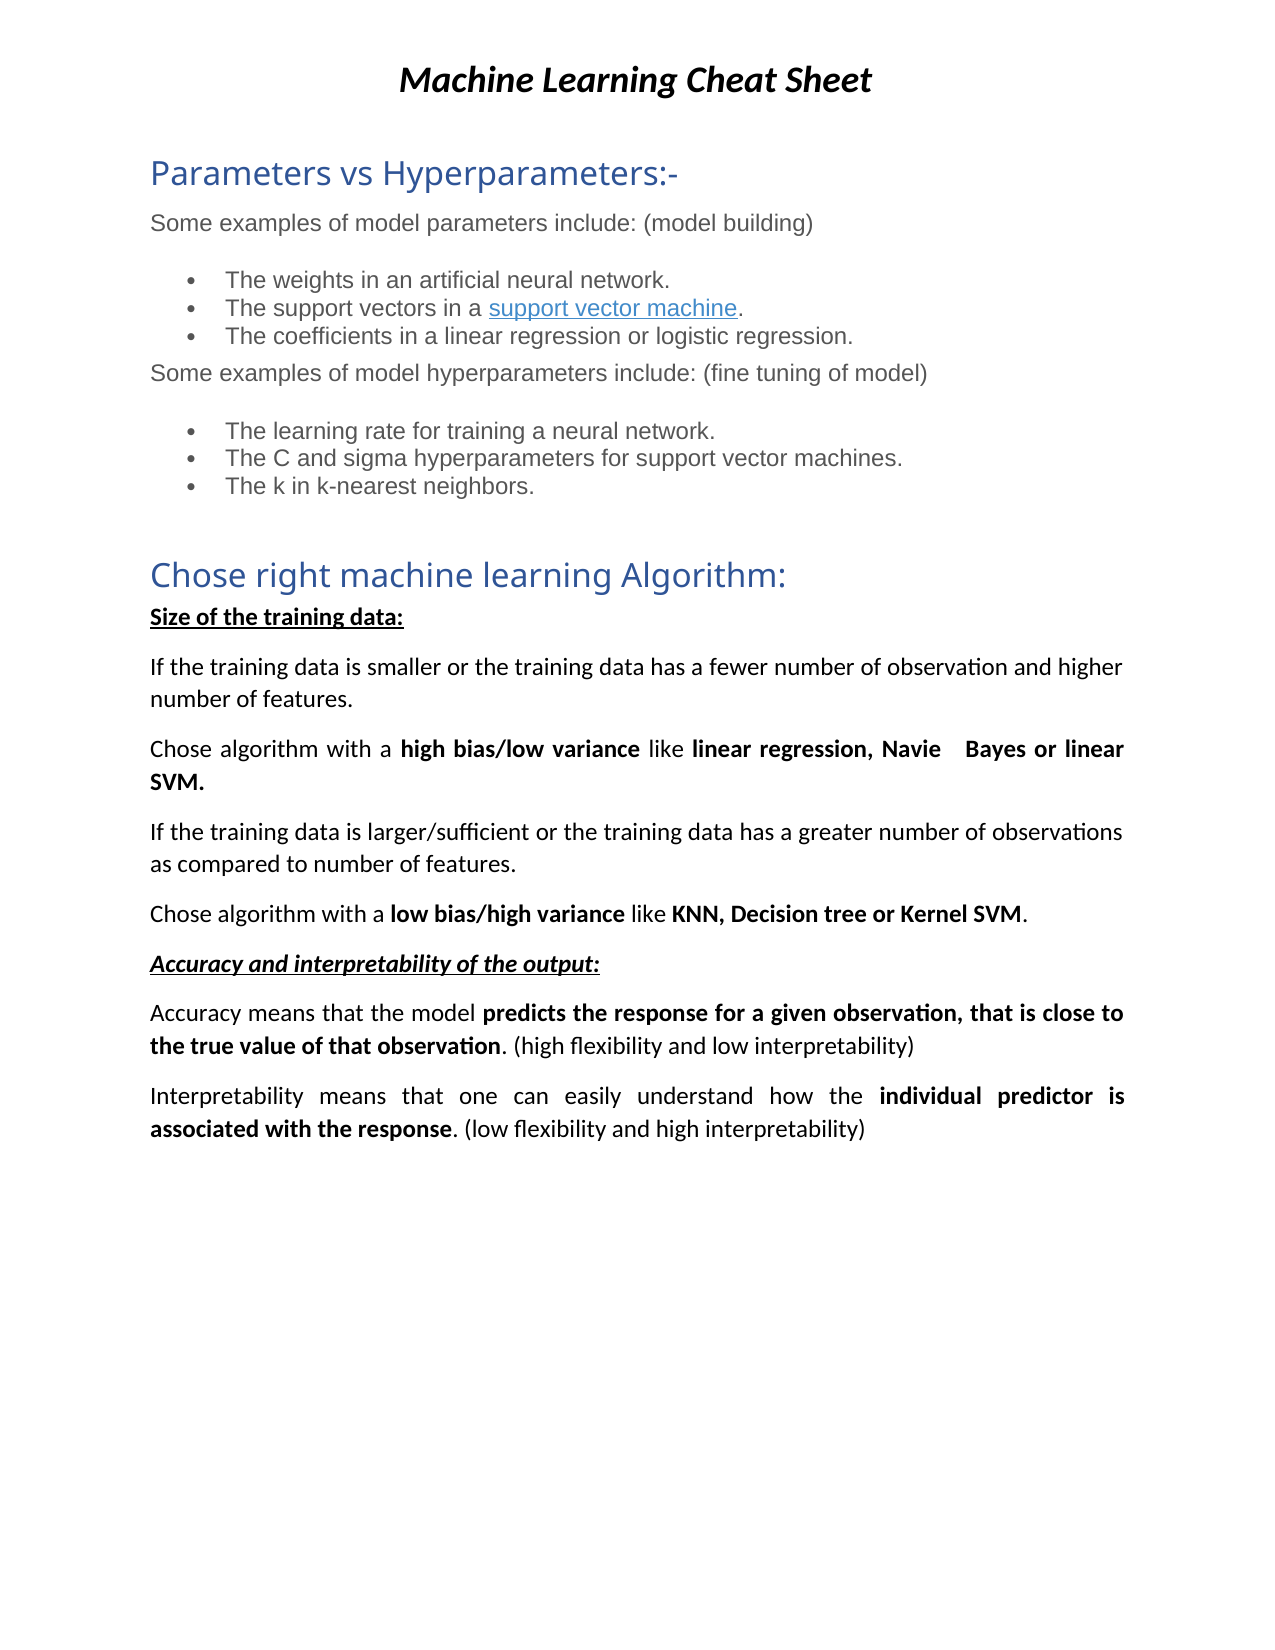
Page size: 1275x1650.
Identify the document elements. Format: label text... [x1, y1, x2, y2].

text Chose algorithm with a high bias/low variance like linear regression, Navie Bayes or linear SVM. [150, 733, 1125, 797]
list The k in k-nearest neighbors. [187, 472, 1125, 499]
text Accuracy means that the model predicts the response for a given observation, that is close to the true value of that observation. (high flexibility and low interpretability) [150, 997, 1125, 1061]
text Some examples of model hyperparameters include: (fine tuning of model) [150, 349, 1125, 387]
text Size of the training data: [150, 601, 1125, 632]
text If the training data is smaller or the training data has a fewer number of observation and higher number of features. [150, 651, 1125, 714]
text Interpretability means that one can easily understand how the individual predictor is associated with the response. (low flexibility and high interpretability) [150, 1080, 1125, 1143]
subtitle Parameters vs Hyperparameters:- [150, 150, 1125, 195]
list The support vectors in a support vector machine. [187, 294, 1125, 322]
text Chose algorithm with a low bias/high variance like KNN, Decision tree or Kernel SVM. [150, 898, 1125, 929]
text Some examples of model parameters include: (model building) [150, 199, 1125, 236]
text Accuracy and interpretability of the output: [150, 948, 1125, 978]
list The learning rate for training a neural network. [187, 417, 1125, 444]
text If the training data is larger/sufficient or the training data has a greater number of observations as compared to number of features. [150, 816, 1125, 879]
list The coefficients in a linear regression or logistic regression. [187, 322, 1125, 349]
list The weights in an artificial neural network. [187, 266, 1125, 294]
subtitle Chose right machine learning Algorithm: [150, 552, 1125, 598]
list The C and sigma hyperparameters for support vector machines. [187, 444, 1125, 472]
